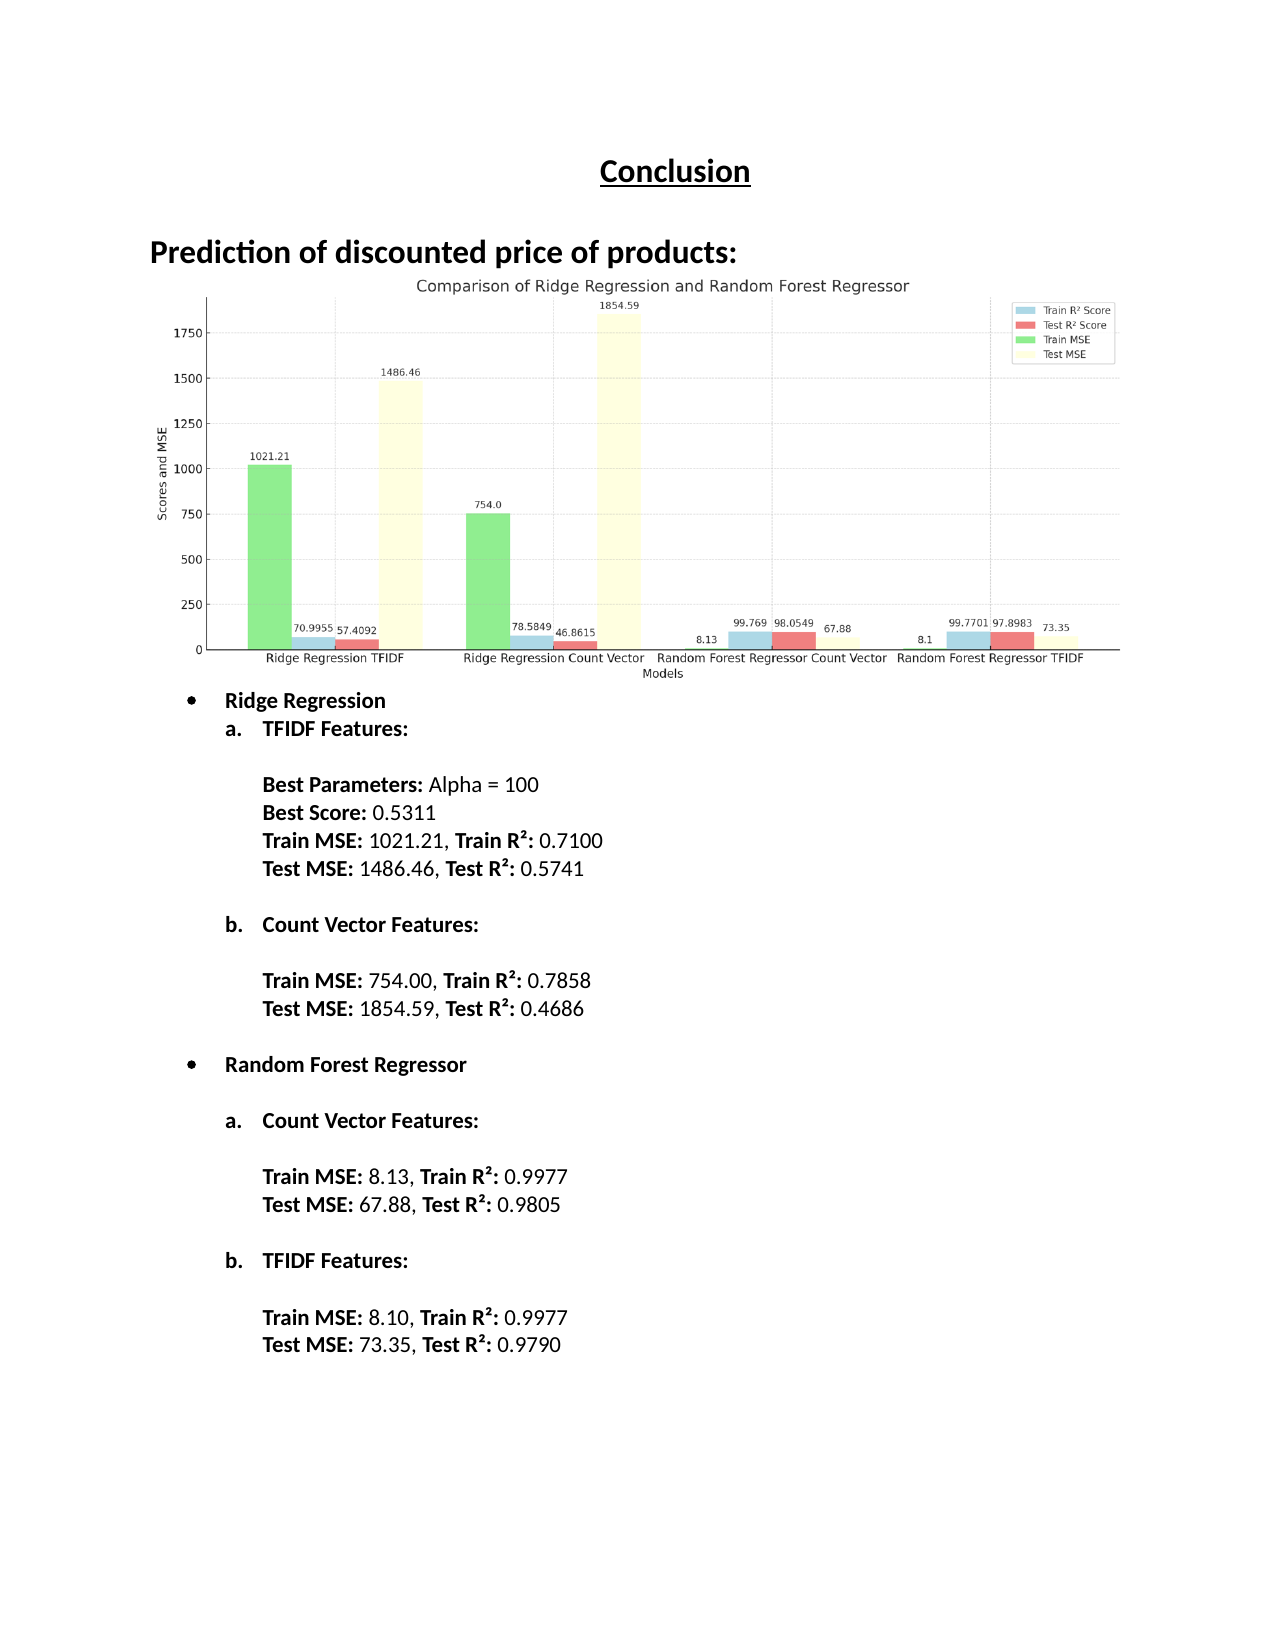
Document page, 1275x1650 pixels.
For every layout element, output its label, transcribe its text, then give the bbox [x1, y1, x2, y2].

list TFIDF Features: [225, 1247, 1125, 1274]
text Test MSE: 67.88, Test R²: 0.9805 [262, 1191, 1125, 1218]
text Best Score: 0.5311 [262, 798, 1125, 826]
text Train MSE: 8.13, Train R²: 0.9977 [262, 1162, 1125, 1191]
text Test MSE: 1854.59, Test R²: 0.4686 [262, 994, 1125, 1022]
list Count Vector Features: [225, 1106, 1125, 1134]
picture [150, 272, 1125, 687]
list Random Forest Regressor [187, 1050, 1125, 1078]
text Train MSE: 8.10, Train R²: 0.9977 [262, 1303, 1125, 1331]
list Count Vector Features: [225, 910, 1125, 938]
text Test MSE: 1486.46, Test R²: 0.5741 [262, 854, 1125, 882]
list Ridge Regression [187, 687, 1125, 714]
text Train MSE: 1021.21, Train R²: 0.7100 [262, 826, 1125, 854]
text Train MSE: 754.00, Train R²: 0.7858 [262, 966, 1125, 994]
list TFIDF Features: [225, 714, 1125, 742]
text Best Parameters: Alpha = 100 [262, 770, 1125, 798]
text Prediction of discounted price of products: [150, 231, 1125, 272]
text Conclusion [525, 150, 1125, 191]
text Test MSE: 73.35, Test R²: 0.9790 [262, 1331, 1125, 1359]
